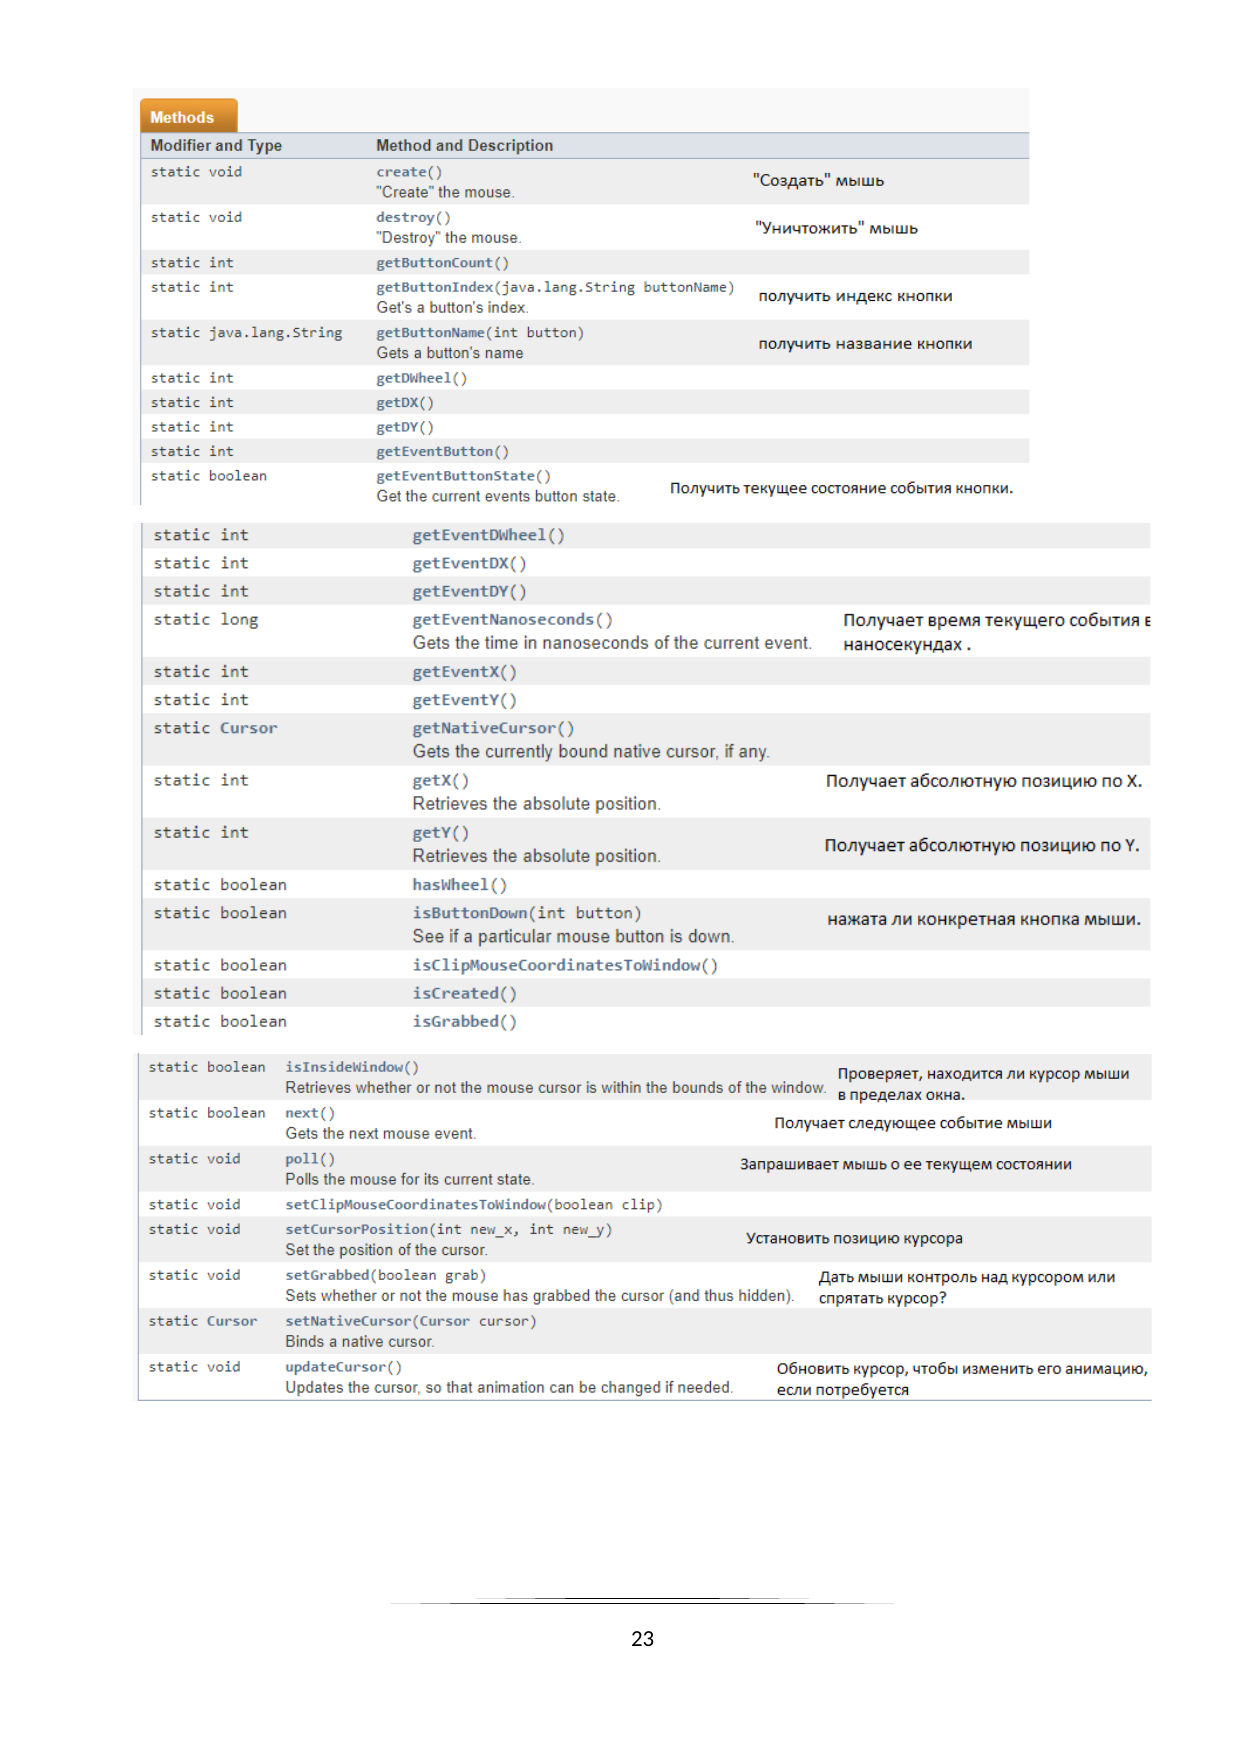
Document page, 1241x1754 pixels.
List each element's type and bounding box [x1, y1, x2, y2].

picture [132, 1053, 1152, 1401]
picture [132, 523, 1151, 1035]
picture [132, 88, 1030, 505]
